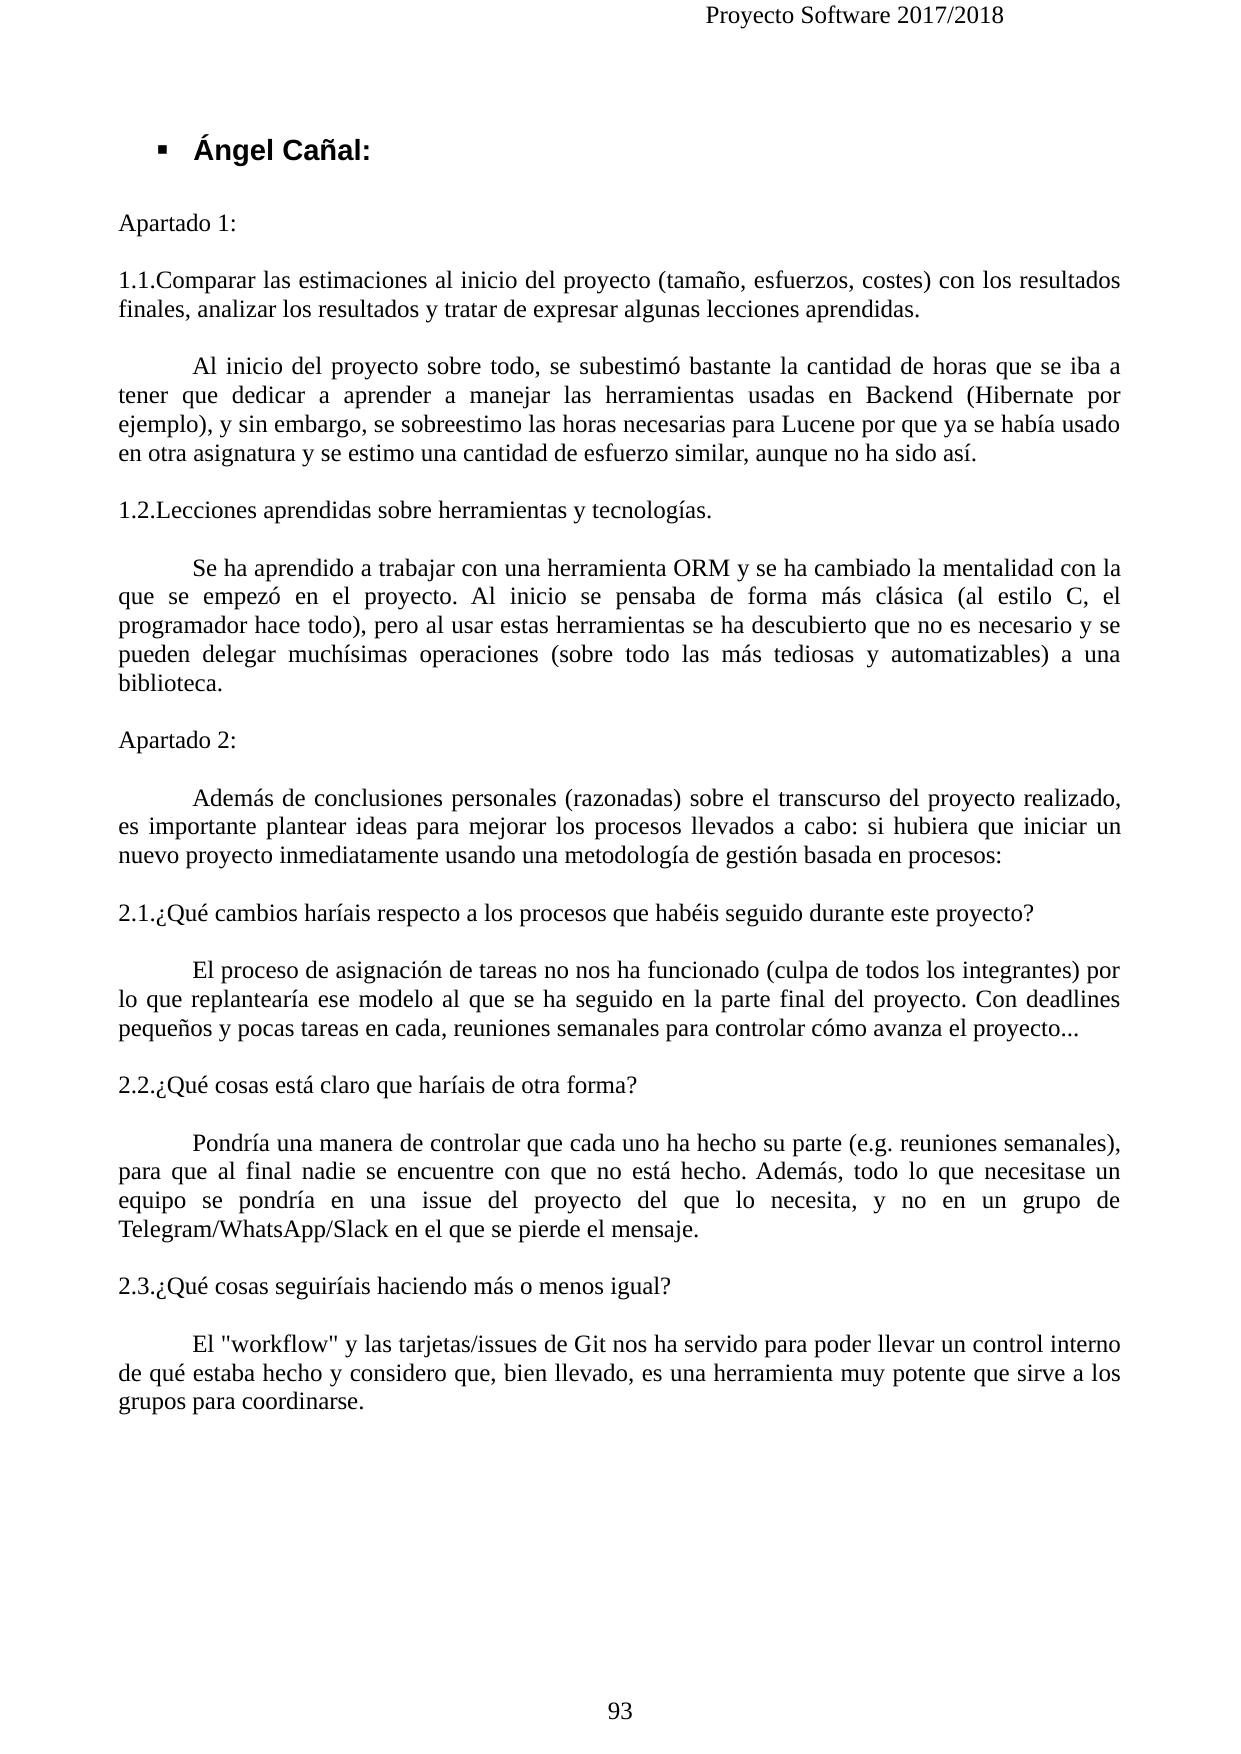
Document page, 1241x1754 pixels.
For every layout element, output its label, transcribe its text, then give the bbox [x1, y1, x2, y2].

text Además de conclusiones personales (razonadas) sobre el transcurso del proyecto realizado, es importante plantear ideas para mejorar los procesos llevados a cabo: si hubiera que iniciar un nuevo proyecto inmediatamente usando una metodología de gestión basada en procesos: [118, 783, 1122, 869]
text El "workflow" y las tarjetas/issues de Git nos ha servido para poder llevar un control interno de qué estaba hecho y considero que, bien llevado, es una herramienta muy potente que sirve a los grupos para coordinarse. [118, 1329, 1122, 1415]
text Apartado 1: [118, 208, 1122, 236]
text Al inicio del proyecto sobre todo, se subestimó bastante la cantidad de horas que se iba a tener que dedicar a aprender a manejar las herramientas usadas en Backend (Hibernate por ejemplo), y sin embargo, se sobreestimo las horas necesarias para Lucene por que ya se había usado en otra asignatura y se estimo una cantidad de esfuerzo similar, aunque no ha sido así. [118, 351, 1122, 466]
text El proceso de asignación de tareas no nos ha funcionado (culpa de todos los integrantes) por lo que replantearía ese modelo al que se ha seguido en la parte final del proyecto. Con deadlines pequeños y pocas tareas en cada, reuniones semanales para controlar cómo avanza el proyecto... [118, 955, 1122, 1041]
text 1.2.Lecciones aprendidas sobre herramientas y tecnologías. [118, 495, 1122, 524]
text 2.3.¿Qué cosas seguiríais haciendo más o menos igual? [118, 1271, 1122, 1300]
text Apartado 2: [118, 725, 1122, 754]
text 2.1.¿Qué cambios haríais respecto a los procesos que habéis seguido durante este proyecto? [118, 898, 1122, 926]
text Se ha aprendido a trabajar con una herramienta ORM y se ha cambiado la mentalidad con la que se empezó en el proyecto. Al inicio se pensaba de forma más clásica (al estilo C, el programador hace todo), pero al usar estas herramientas se ha descubierto que no es necesario y se pueden delegar muchísimas operaciones (sobre todo las más tediosas y automatizables) a una biblioteca. [118, 553, 1122, 696]
subtitle Ángel Cañal: [156, 133, 1122, 166]
text 2.2.¿Qué cosas está claro que haríais de otra forma? [118, 1070, 1122, 1099]
text 1.1.Comparar las estimaciones al inicio del proyecto (tamaño, esfuerzos, costes) con los resultados finales, analizar los resultados y tratar de expresar algunas lecciones aprendidas. [118, 265, 1122, 323]
text Pondría una manera de controlar que cada uno ha hecho su parte (e.g. reuniones semanales), para que al final nadie se encuentre con que no está hecho. Además, todo lo que necesitase un equipo se pondría en una issue del proyecto del que lo necesita, y no en un grupo de Telegram/WhatsApp/Slack en el que se pierde el mensaje. [118, 1128, 1122, 1243]
